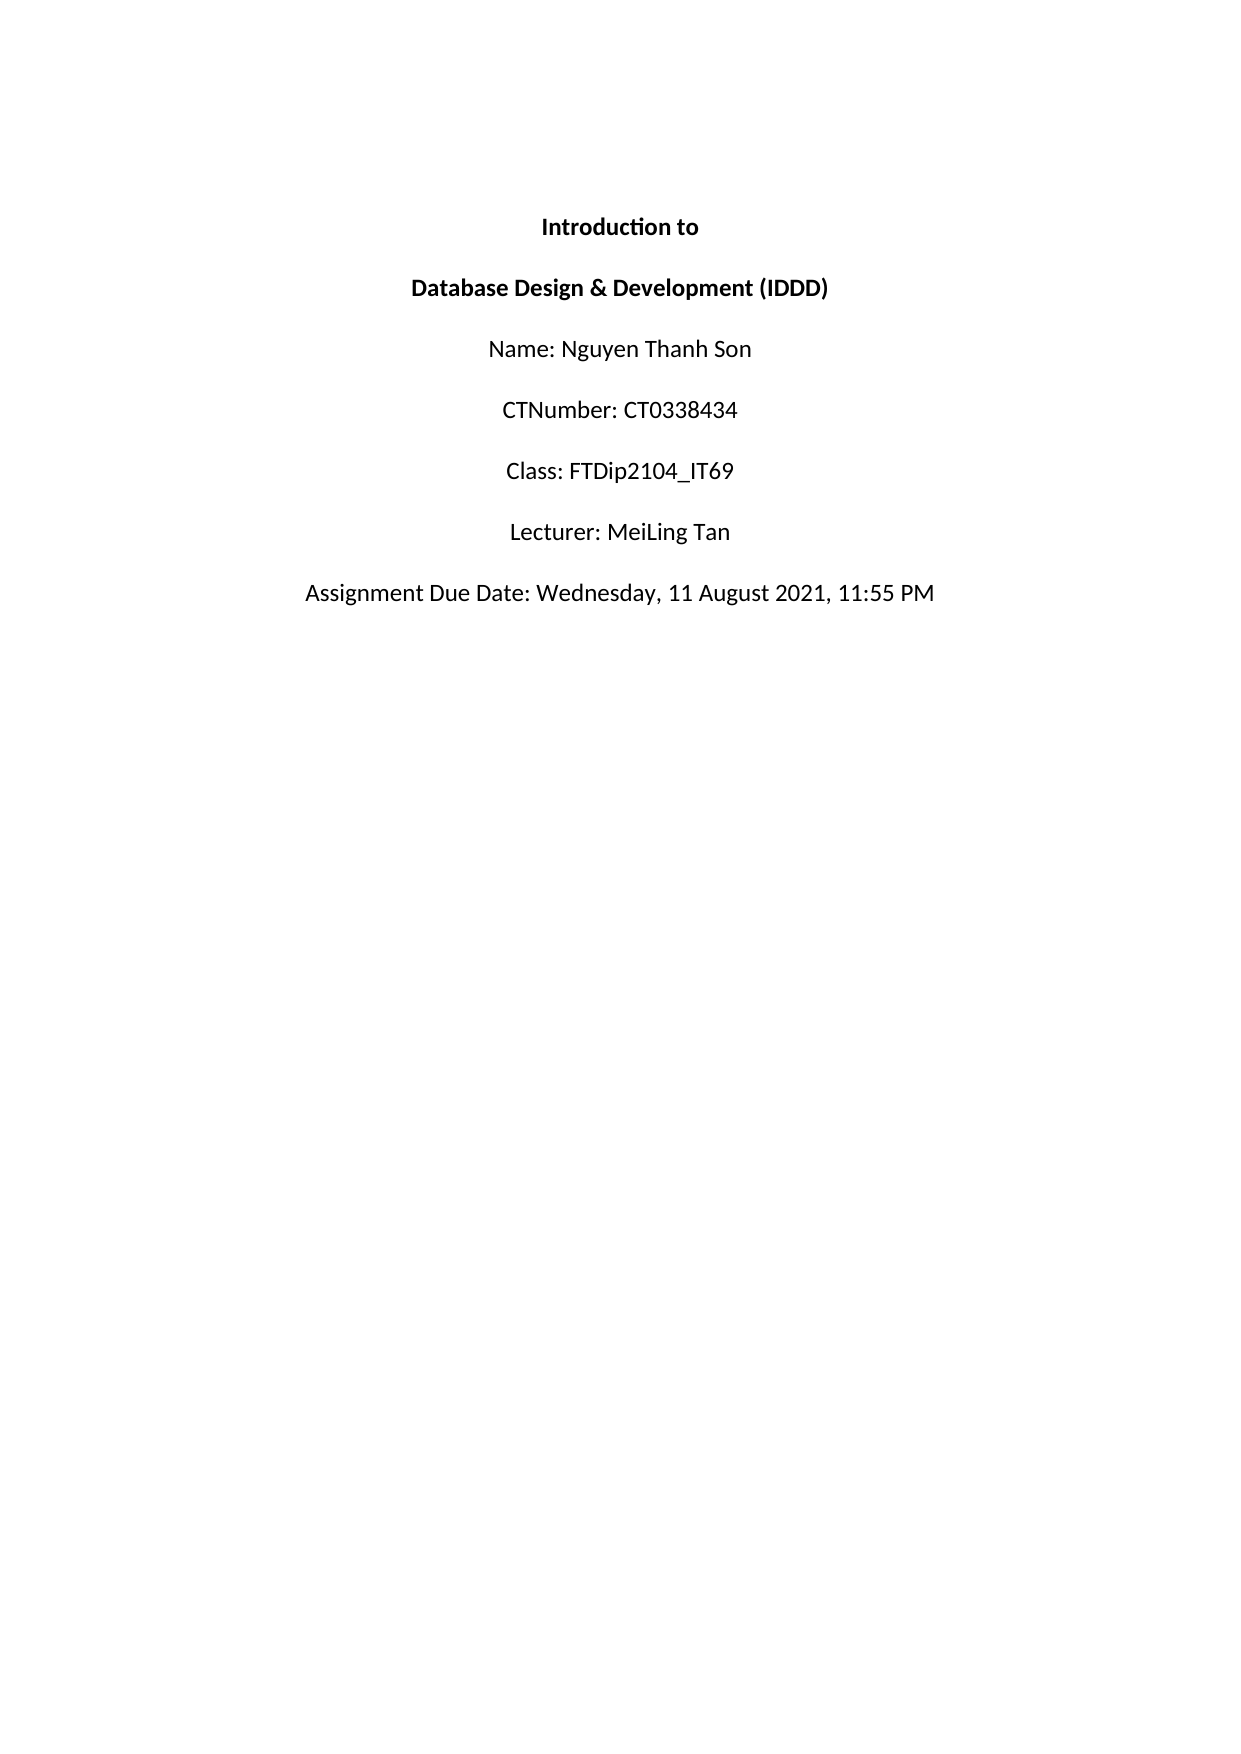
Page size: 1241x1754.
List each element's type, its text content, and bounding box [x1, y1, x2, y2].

text Assignment Due Date: Wednesday, 11 August 2021, 11:55 PM [150, 577, 1090, 608]
text Introduction to [150, 211, 1090, 242]
text Database Design & Development (IDDD) [150, 272, 1090, 303]
text Name: Nguyen Thanh Son [150, 333, 1090, 364]
text Lecturer: MeiLing Tan [150, 516, 1090, 547]
text Class: FTDip2104_IT69 [150, 455, 1090, 486]
text CTNumber: CT0338434 [150, 394, 1090, 425]
